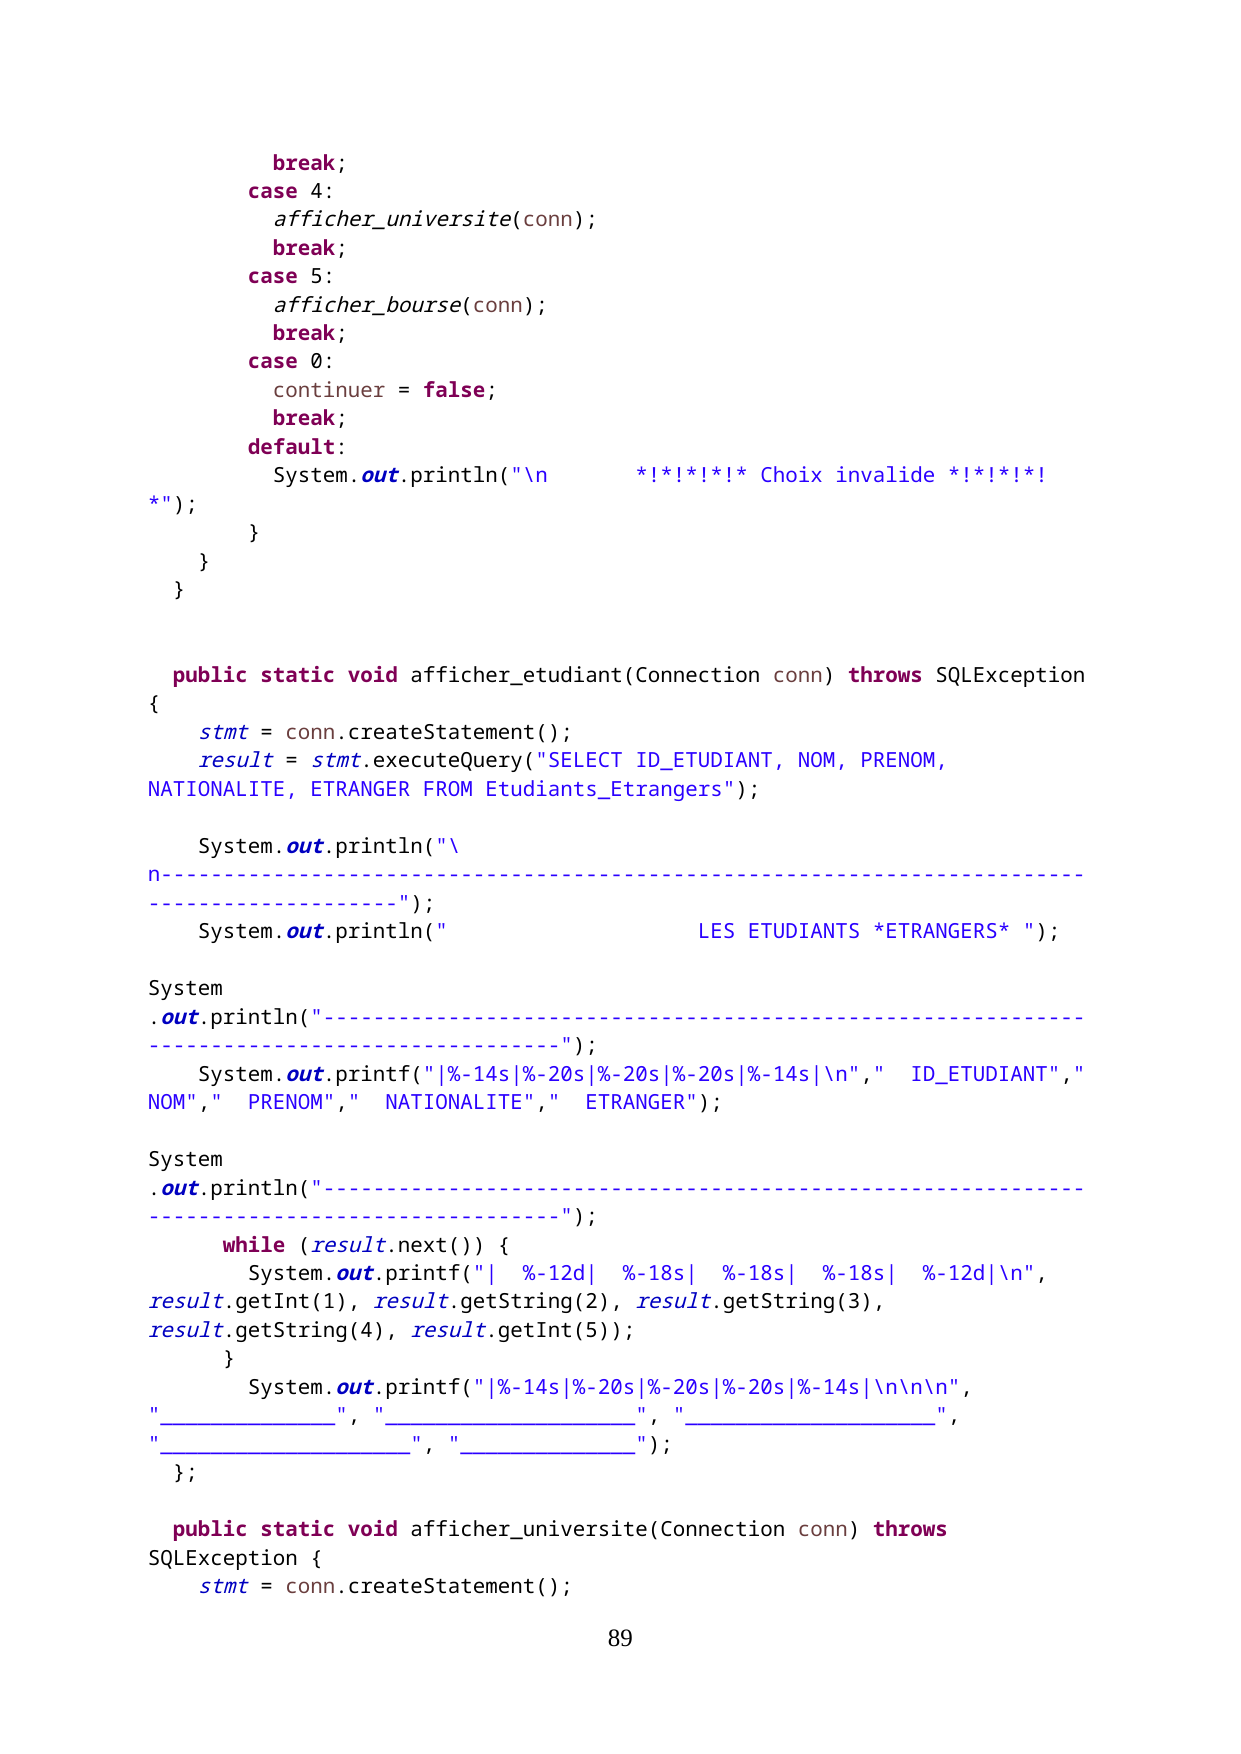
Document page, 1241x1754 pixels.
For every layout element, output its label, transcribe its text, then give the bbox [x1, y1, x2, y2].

text } [148, 546, 1093, 574]
text System.out.printf("|%-14s|%-20s|%-20s|%-20s|%-14s|\n\n\n", "______________", "____________________", "____________________", "____________________", "______________"); [148, 1372, 1093, 1457]
text } [148, 517, 1093, 546]
text case 4: [148, 176, 1093, 204]
text System.out.println("----------------------------------------------------------------------------------------------"); [148, 945, 1093, 1059]
text public static void afficher_universite(Connection conn) throws SQLException { [148, 1514, 1093, 1571]
text System.out.printf("|%-14s|%-20s|%-20s|%-20s|%-14s|\n"," ID_ETUDIANT"," NOM"," PRENOM"," NATIONALITE"," ETRANGER"); [148, 1059, 1093, 1116]
text System.out.println("\n *!*!*!*!* Choix invalide *!*!*!*!*"); [148, 460, 1093, 517]
text break; [148, 403, 1093, 432]
text break; [148, 148, 1093, 176]
text case 5: [148, 261, 1093, 290]
text System.out.println("\n----------------------------------------------------------------------------------------------"); [148, 831, 1093, 916]
text } [148, 1343, 1093, 1372]
text default: [148, 432, 1093, 460]
text break; [148, 233, 1093, 261]
text System.out.println("----------------------------------------------------------------------------------------------"); [148, 1116, 1093, 1230]
text afficher_bourse(conn); [148, 290, 1093, 318]
text continuer = false; [148, 375, 1093, 403]
text stmt = conn.createStatement(); [148, 1571, 1093, 1600]
text result = stmt.executeQuery("SELECT ID_ETUDIANT, NOM, PRENOM, NATIONALITE, ETRANGER FROM Etudiants_Etrangers"); [148, 745, 1093, 802]
text System.out.println(" LES ETUDIANTS *ETRANGERS* "); [148, 916, 1093, 945]
text case 0: [148, 347, 1093, 375]
text }; [148, 1457, 1093, 1486]
text break; [148, 318, 1093, 347]
text System.out.printf("| %-12d| %-18s| %-18s| %-18s| %-12d|\n", result.getInt(1), result.getString(2), result.getString(3), result.getString(4), result.getInt(5)); [148, 1258, 1093, 1343]
text stmt = conn.createStatement(); [148, 717, 1093, 745]
text afficher_universite(conn); [148, 204, 1093, 233]
text public static void afficher_etudiant(Connection conn) throws SQLException { [148, 660, 1093, 717]
text } [148, 574, 1093, 603]
text while (result.next()) { [148, 1230, 1093, 1258]
